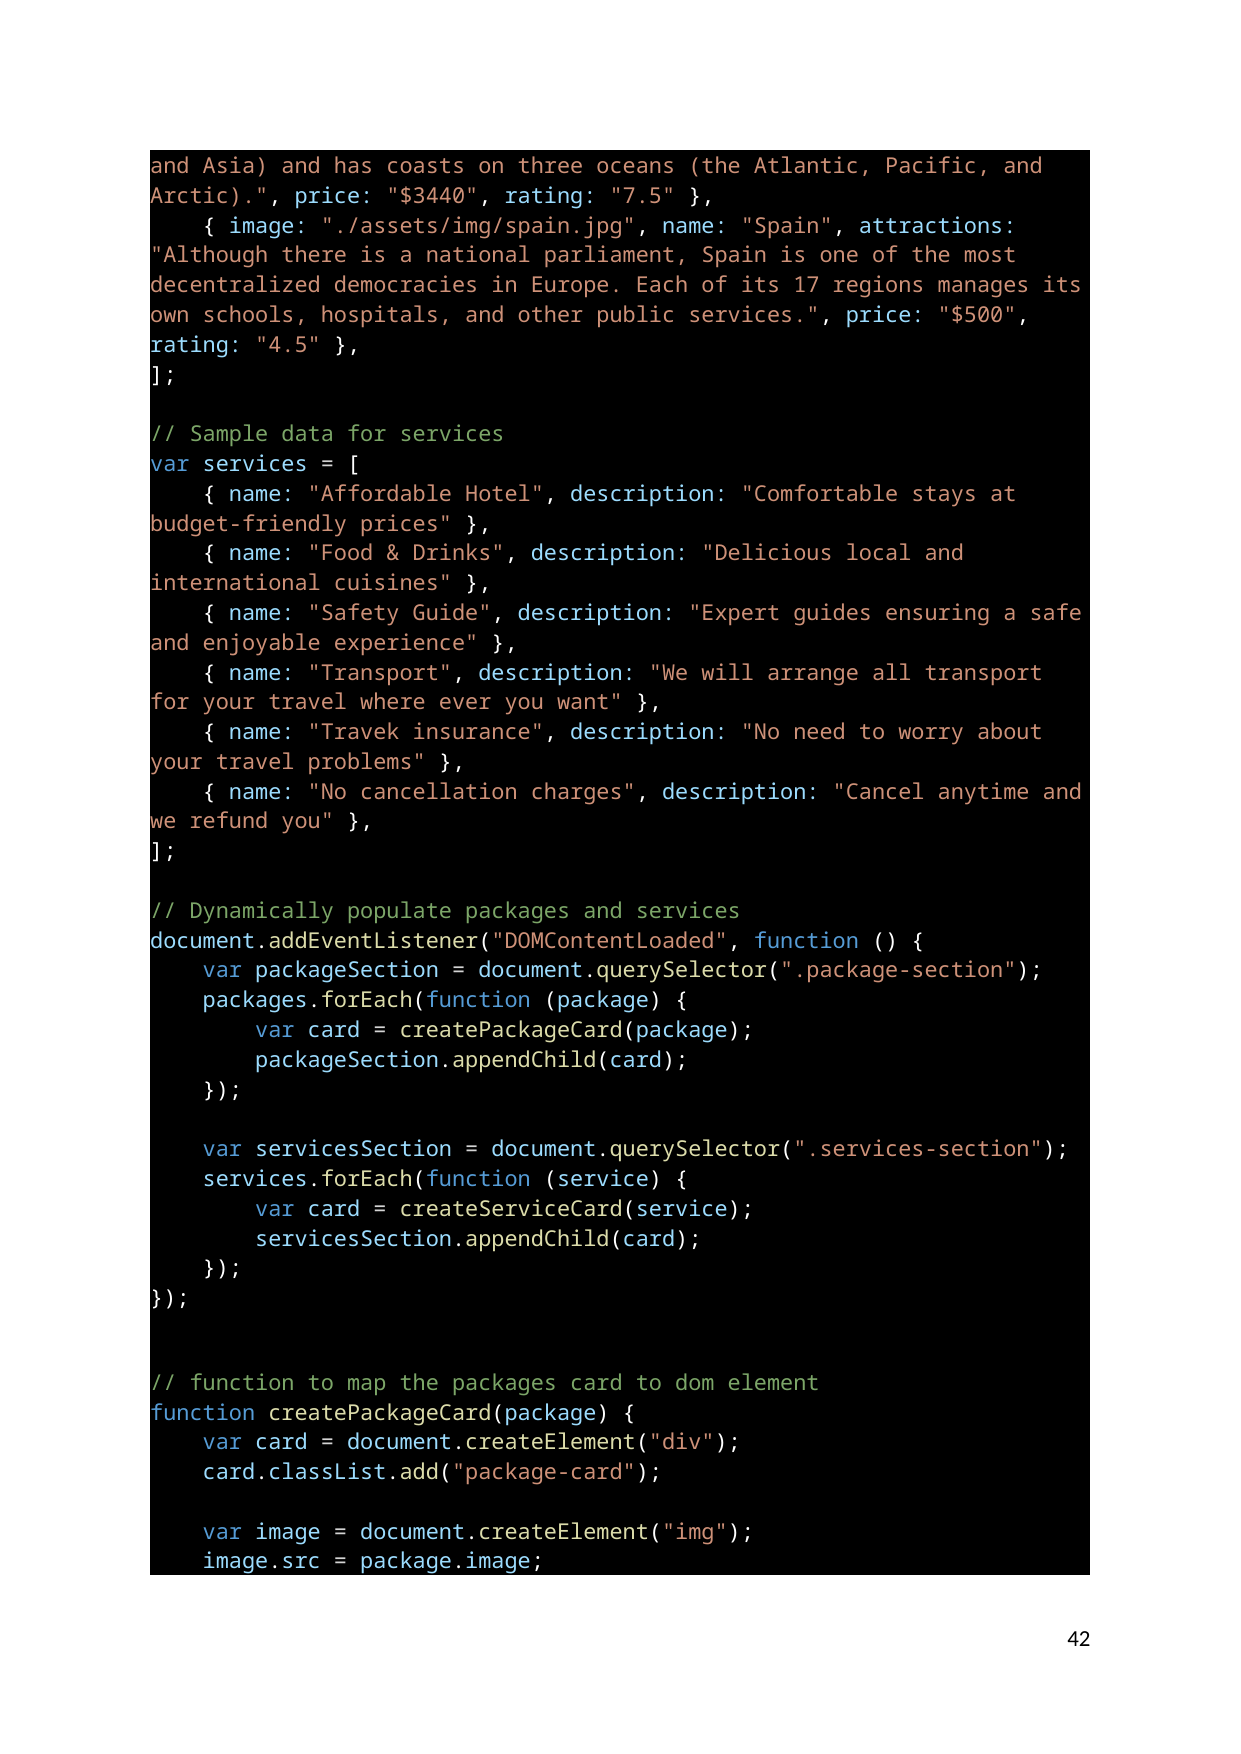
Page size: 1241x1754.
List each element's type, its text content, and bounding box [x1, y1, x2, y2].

text var services = [ [150, 448, 1090, 478]
text ]; [150, 835, 1090, 865]
text }); [150, 1282, 1090, 1312]
text var card = createPackageCard(package); [150, 1014, 1090, 1044]
text services.forEach(function (service) { [150, 1163, 1090, 1193]
text var packageSection = document.querySelector(".package-section"); [150, 954, 1090, 984]
text ]; [150, 358, 1090, 388]
text packageSection.appendChild(card); [150, 1044, 1090, 1073]
text { name: "Travek insurance", description: "No need to worry about your travel problems" }, [150, 716, 1090, 776]
text { name: "Food & Drinks", description: "Delicious local and international cuisines" }, [150, 537, 1090, 597]
text function createPackageCard(package) { [150, 1396, 1090, 1426]
text }); [150, 1073, 1090, 1103]
text }); [150, 1252, 1090, 1282]
text servicesSection.appendChild(card); [150, 1222, 1090, 1252]
text var card = createServiceCard(service); [150, 1193, 1090, 1222]
text card.classList.add("package-card"); [150, 1456, 1090, 1486]
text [150, 150, 1090, 209]
text { name: "Safety Guide", description: "Expert guides ensuring a safe and enjoyable experience" }, [150, 597, 1090, 656]
text { name: "Transport", description: "We will arrange all transport for your travel where ever you want" }, [150, 656, 1090, 716]
text packages.forEach(function (package) { [150, 984, 1090, 1014]
text var image = document.createElement("img"); [150, 1516, 1090, 1545]
text document.addEventListener("DOMContentLoaded", function () { [150, 924, 1090, 954]
text // Dynamically populate packages and services [150, 895, 1090, 924]
text // Sample data for services [150, 418, 1090, 448]
text var card = document.createElement("div"); [150, 1426, 1090, 1456]
text { image: "./assets/img/spain.jpg", name: "Spain", attractions: "Although there is a national parliament, Spain is one of the most decentralized democracies in Europe. Each of its 17 regions manages its own schools, hospitals, and other public services.", price: "$500", rating: "4.5" }, [150, 209, 1090, 358]
text var servicesSection = document.querySelector(".services-section"); [150, 1133, 1090, 1163]
text { name: "Affordable Hotel", description: "Comfortable stays at budget-friendly prices" }, [150, 478, 1090, 537]
text // function to map the packages card to dom element [150, 1367, 1090, 1396]
text image.src = package.image; [150, 1545, 1090, 1575]
text { name: "No cancellation charges", description: "Cancel anytime and we refund you" }, [150, 776, 1090, 835]
